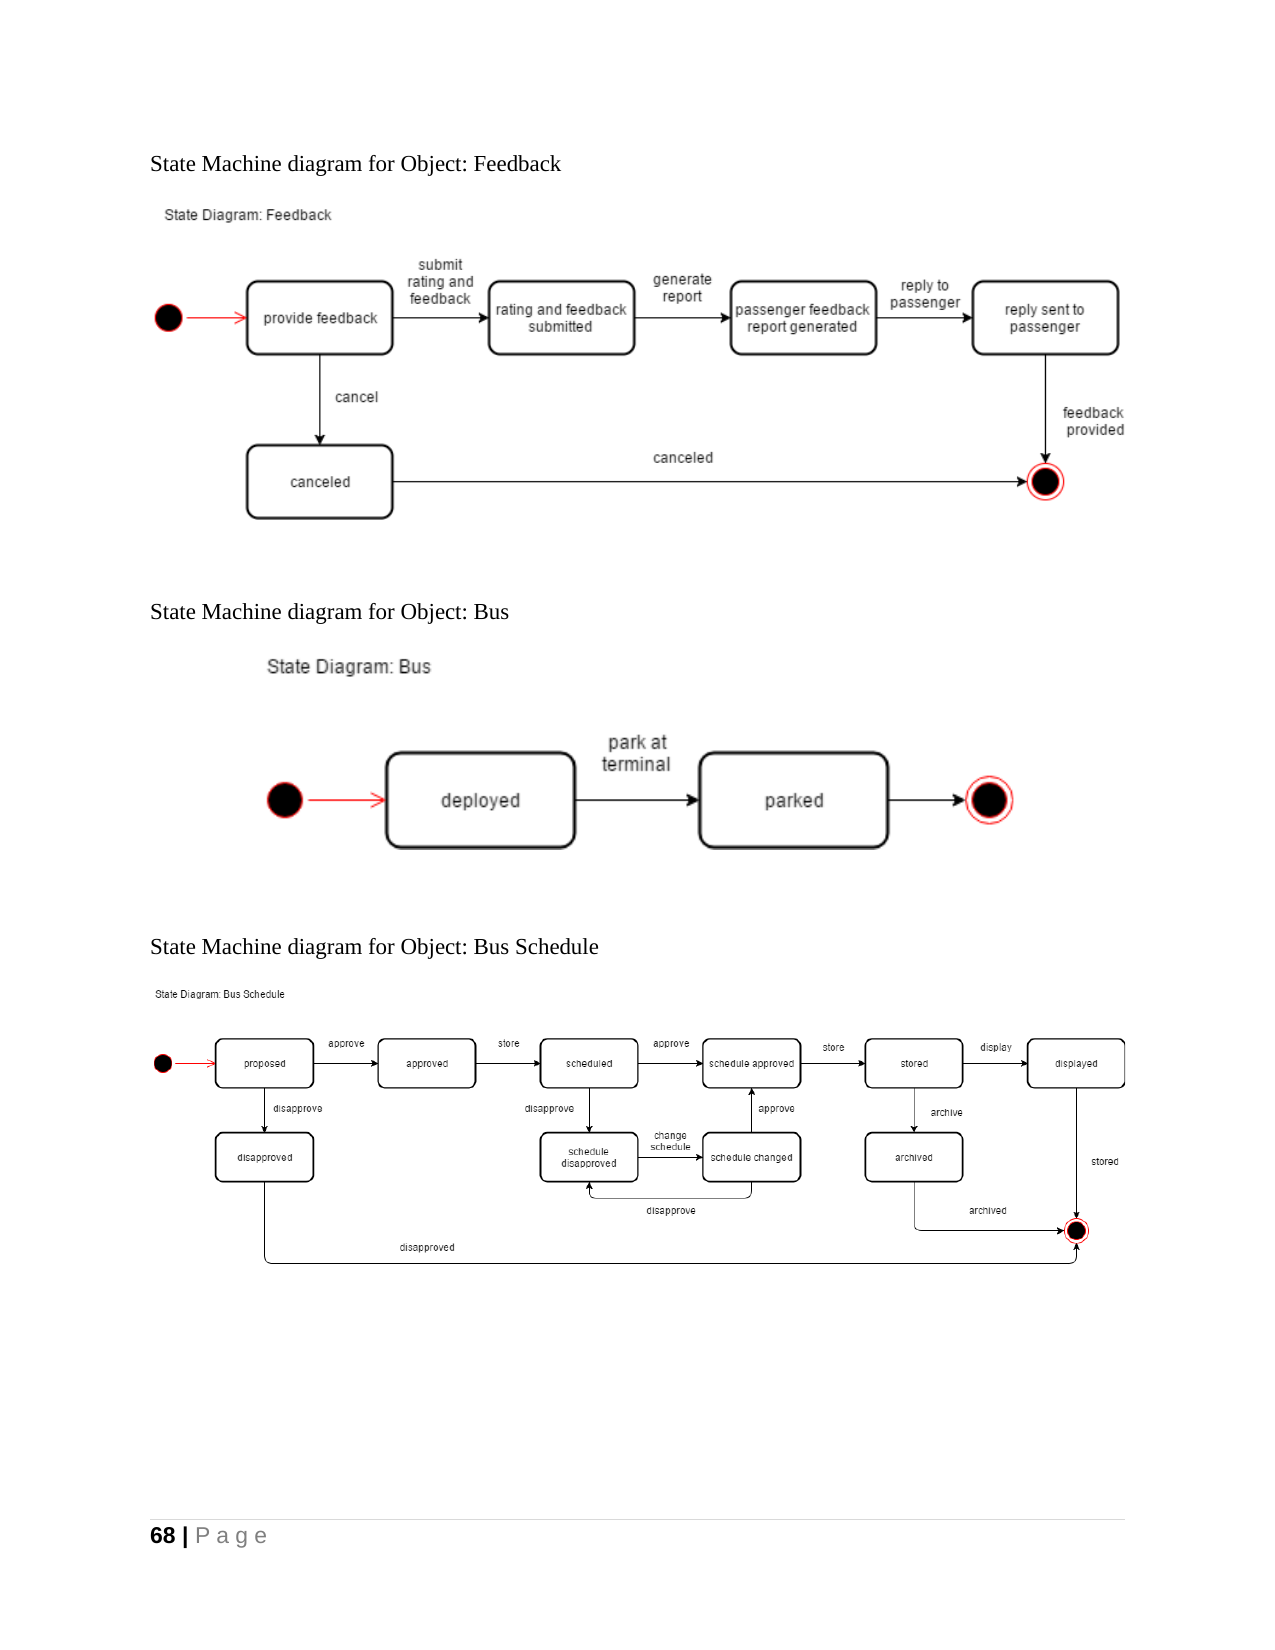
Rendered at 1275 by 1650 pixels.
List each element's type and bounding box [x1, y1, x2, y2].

picture [150, 202, 1125, 520]
picture [150, 986, 1125, 1270]
picture [261, 651, 1014, 850]
